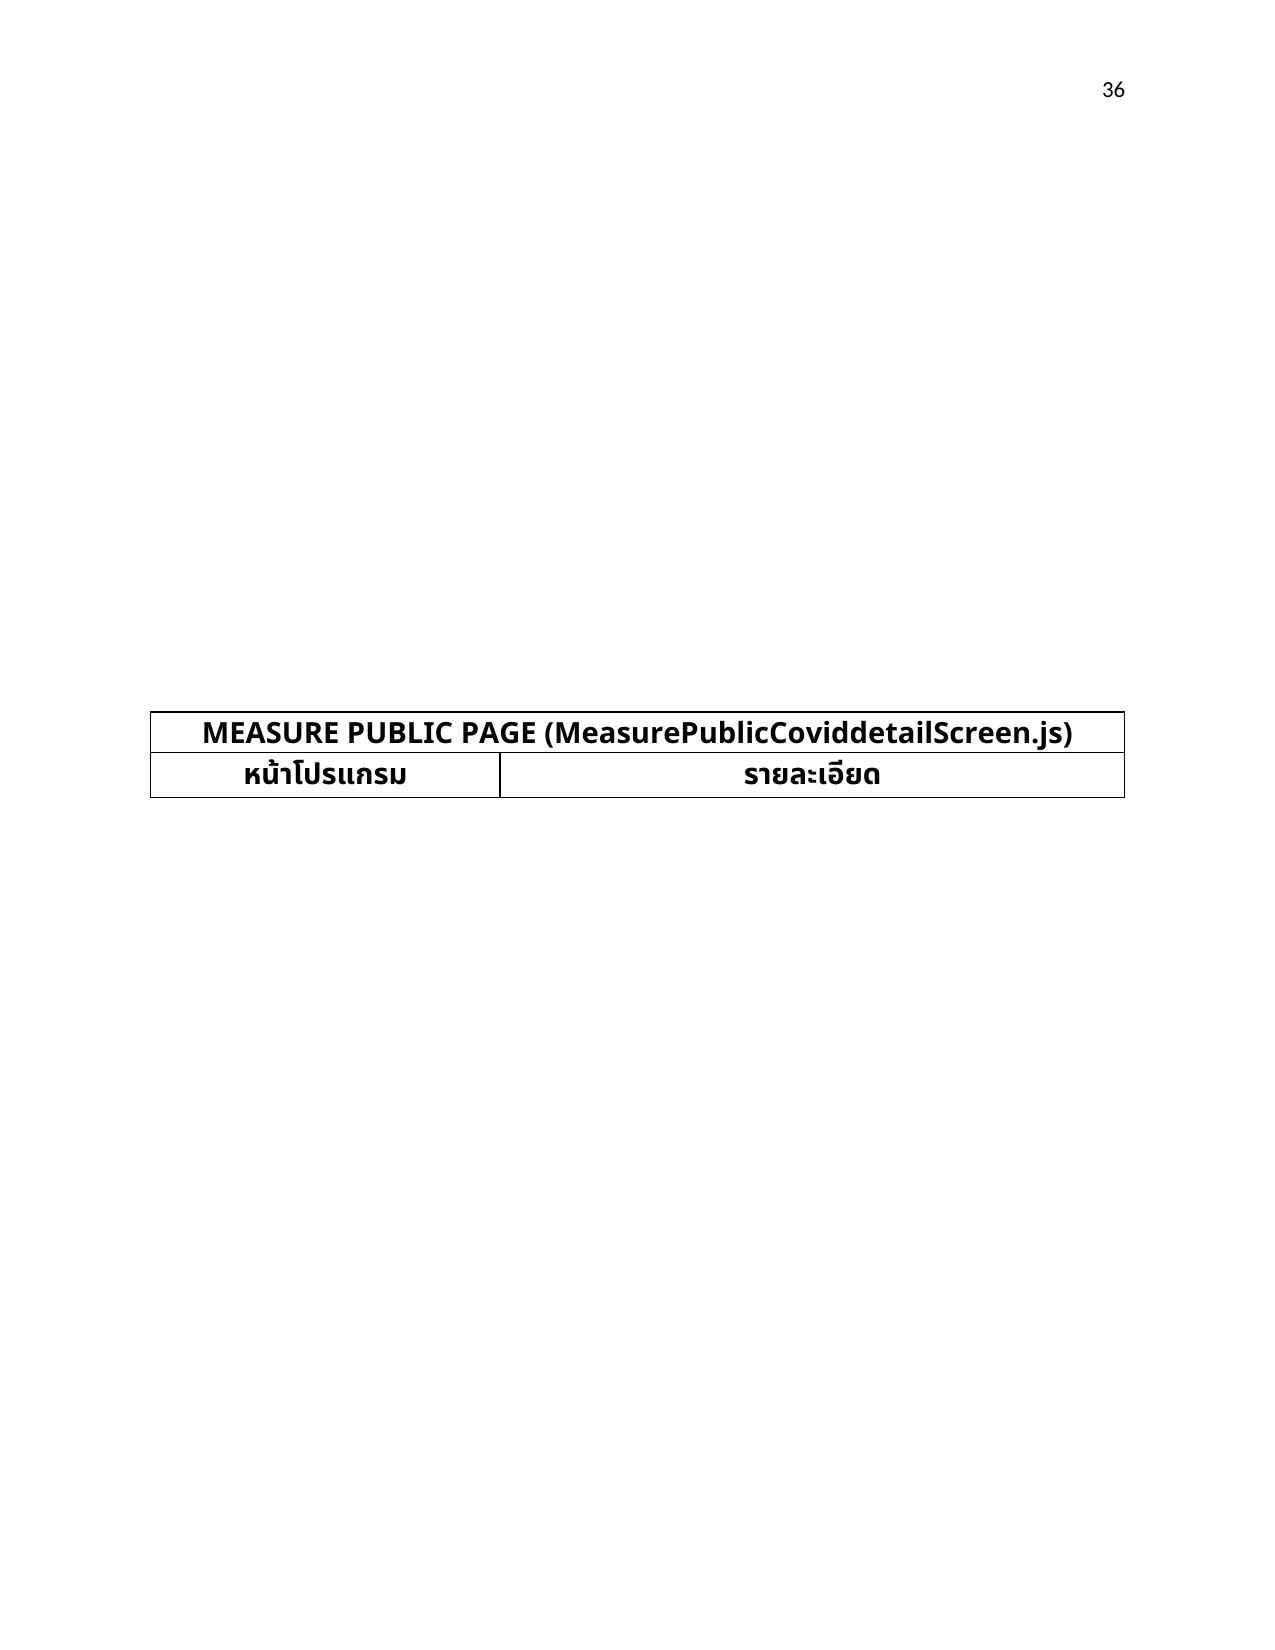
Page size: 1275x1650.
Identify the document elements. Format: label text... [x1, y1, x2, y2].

table_cell รายละเอียด [501, 753, 1124, 797]
table_header MEASURE PUBLIC PAGE (MeasurePublicCoviddetailScreen.js) [151, 713, 1124, 752]
table_cell หน้าโปรแกรม [151, 753, 499, 797]
